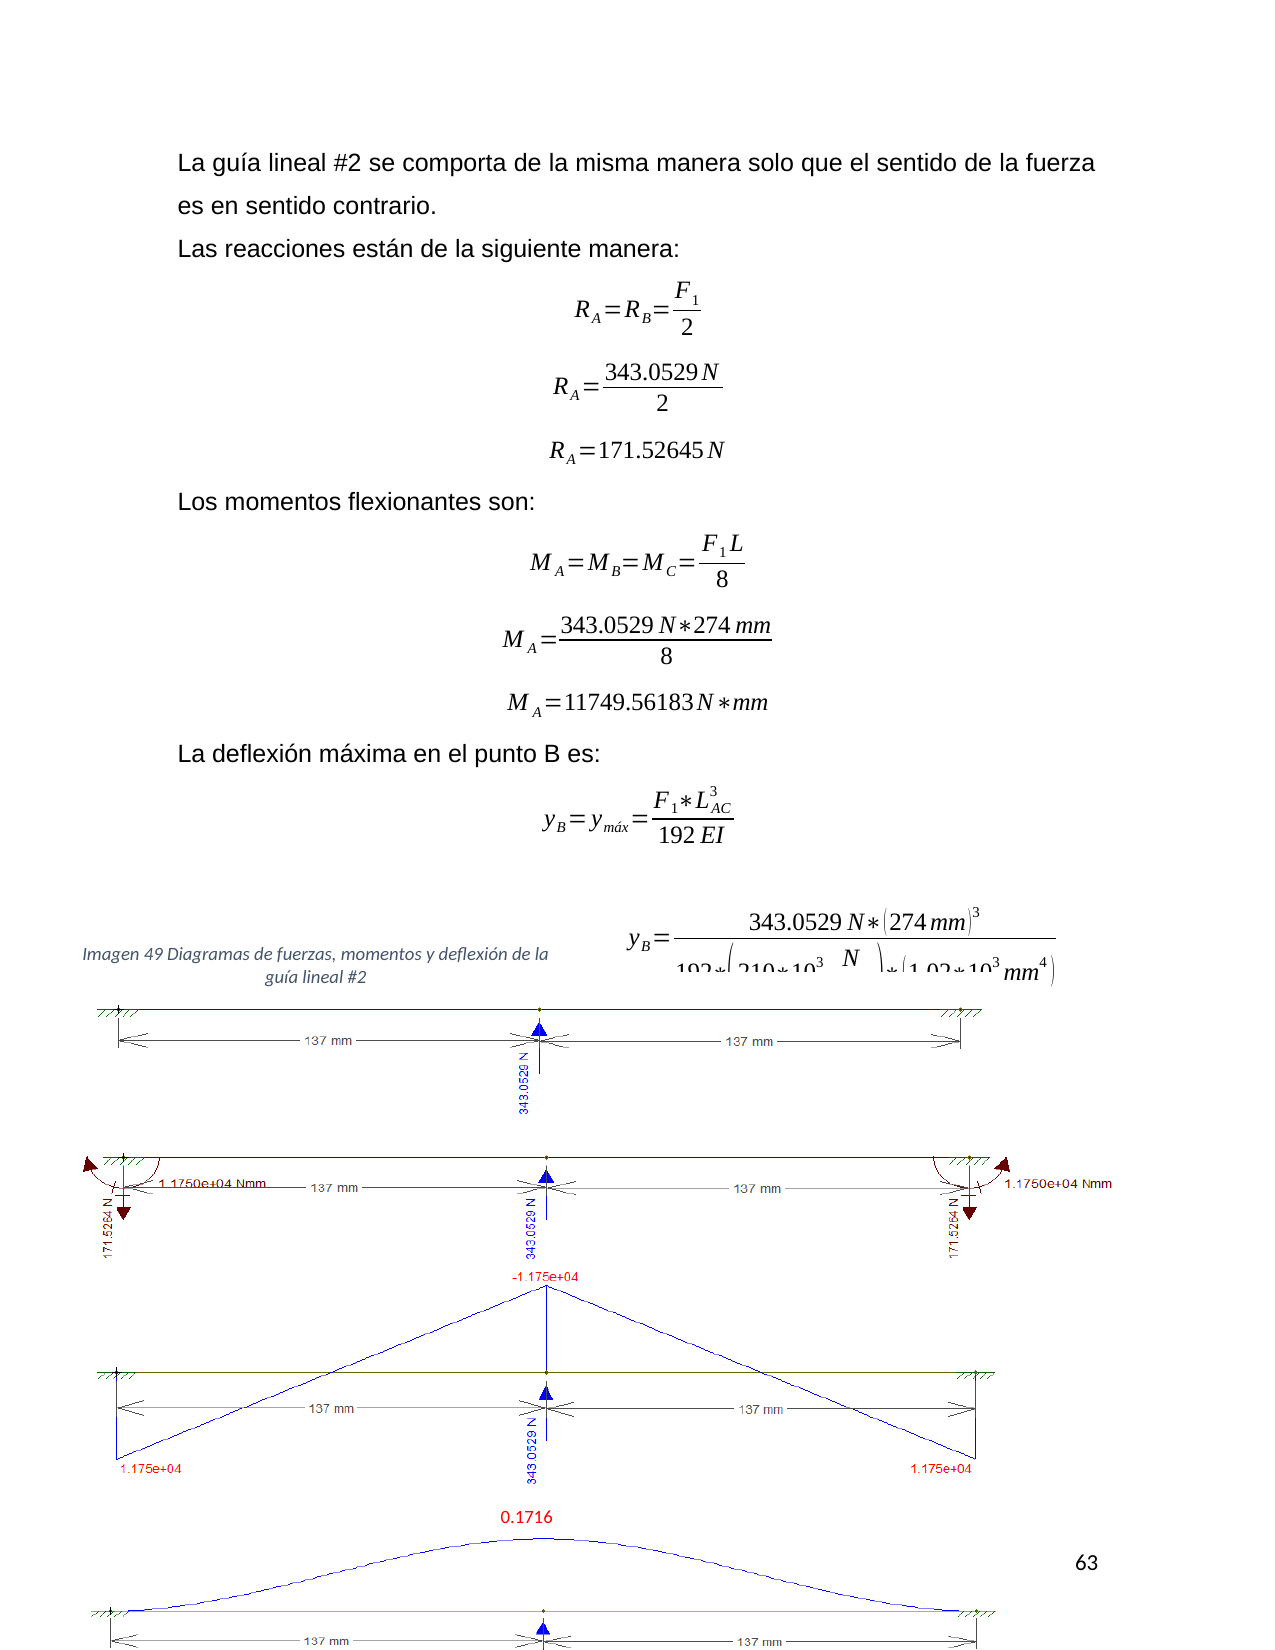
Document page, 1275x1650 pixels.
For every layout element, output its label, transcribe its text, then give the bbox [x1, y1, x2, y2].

text Las reacciones están de la siguiente manera: [177, 234, 1098, 263]
picture [78, 1513, 1025, 1650]
text La guía lineal #2 se comporta de la misma manera solo que el sentido de la fuerza es en sentido contrario. [177, 148, 1098, 219]
text Los momentos flexionantes son: [177, 487, 1098, 515]
picture [65, 972, 1136, 1502]
text La deflexión máxima en el punto B es: [177, 739, 1098, 768]
